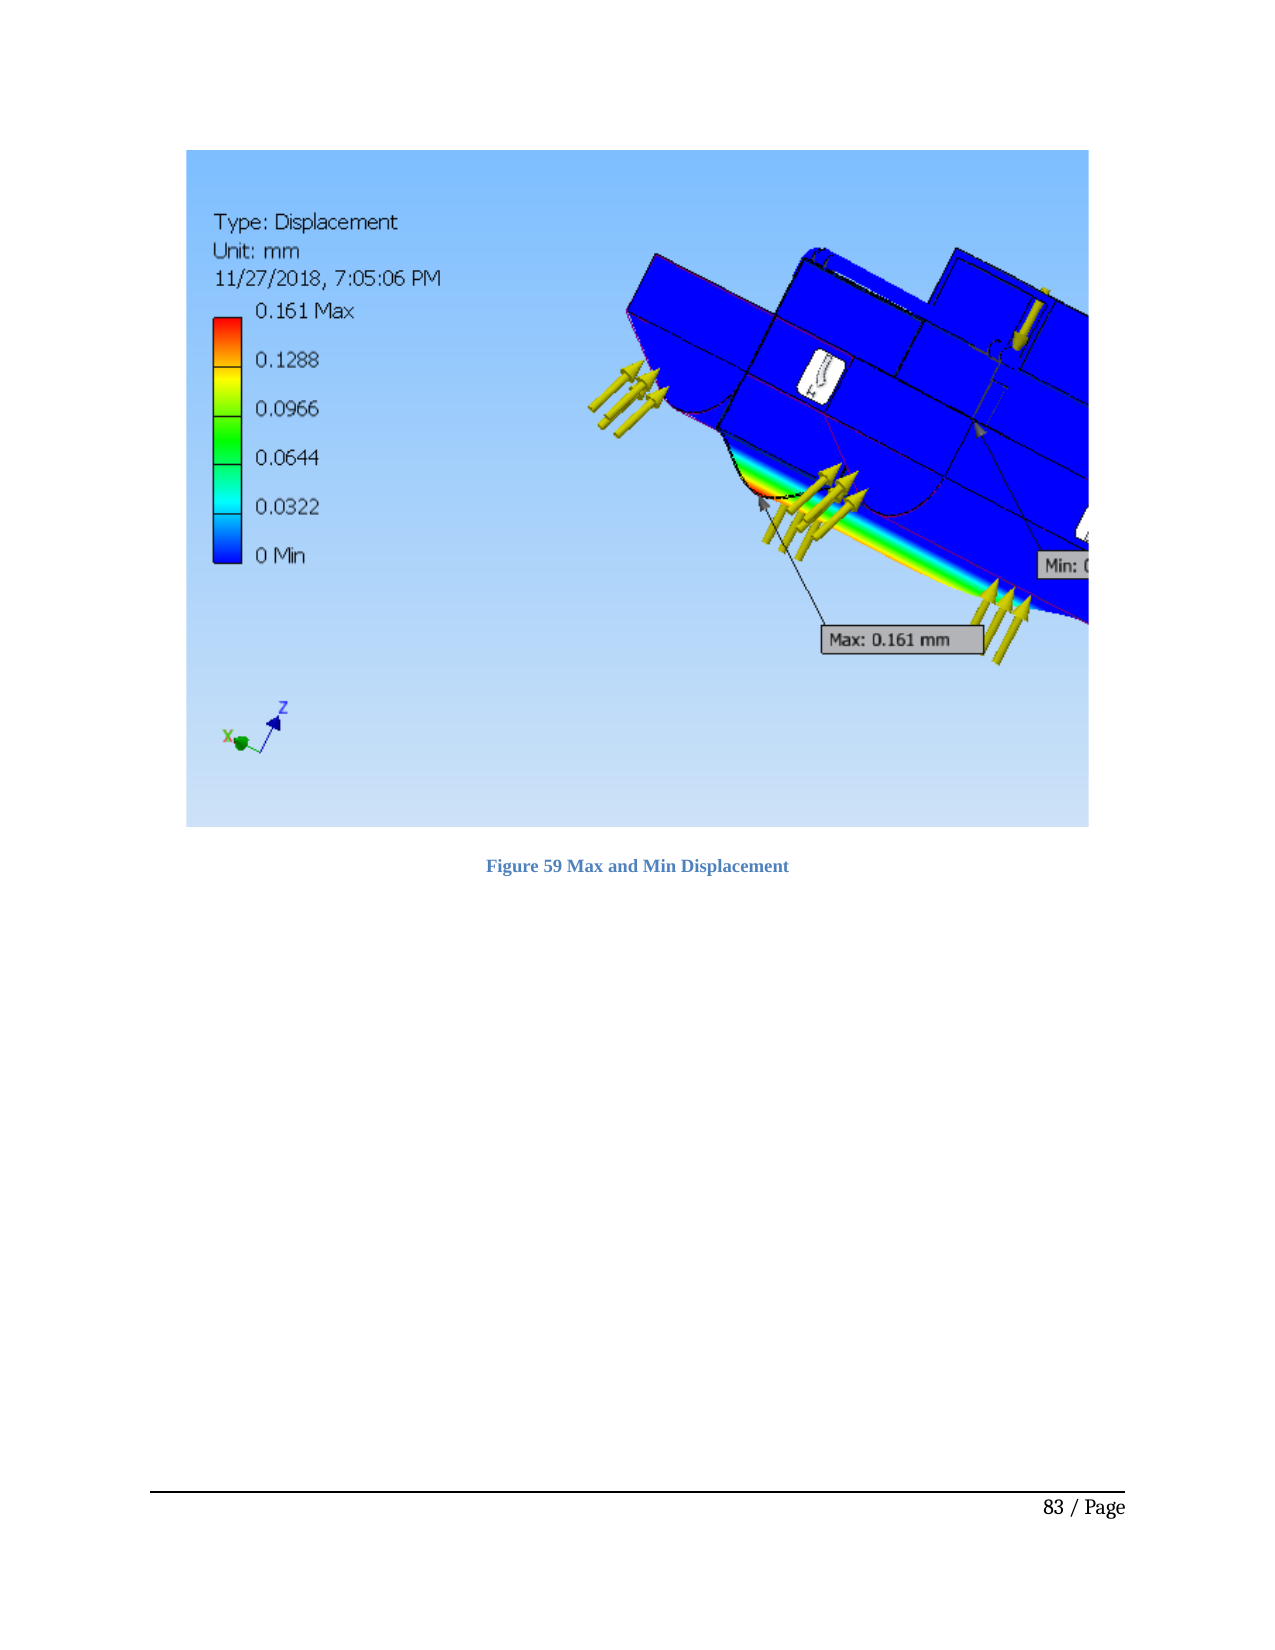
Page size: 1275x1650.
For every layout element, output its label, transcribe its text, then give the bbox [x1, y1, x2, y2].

picture [186, 150, 1089, 827]
